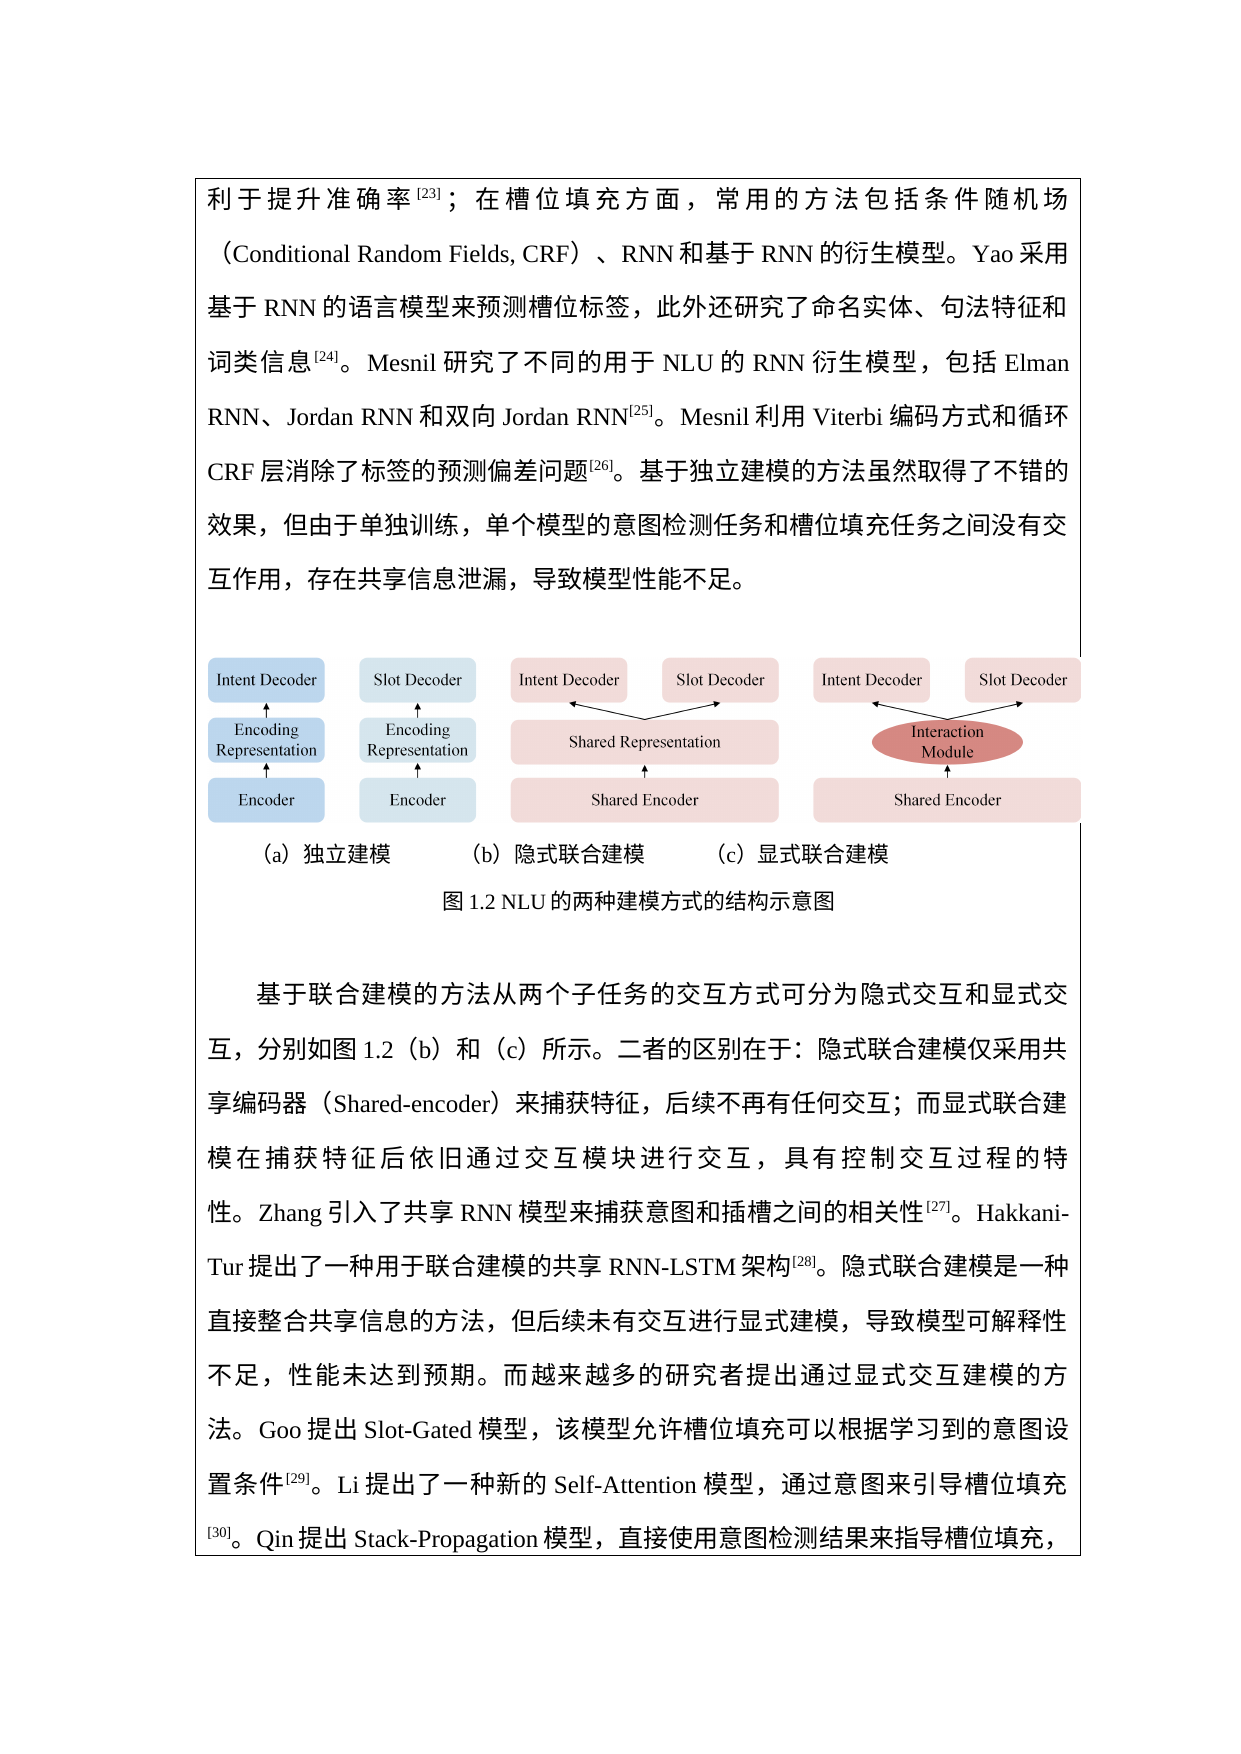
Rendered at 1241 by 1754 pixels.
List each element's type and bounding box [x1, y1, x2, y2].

picture [207, 657, 1081, 823]
table_cell [196, 179, 1080, 1555]
